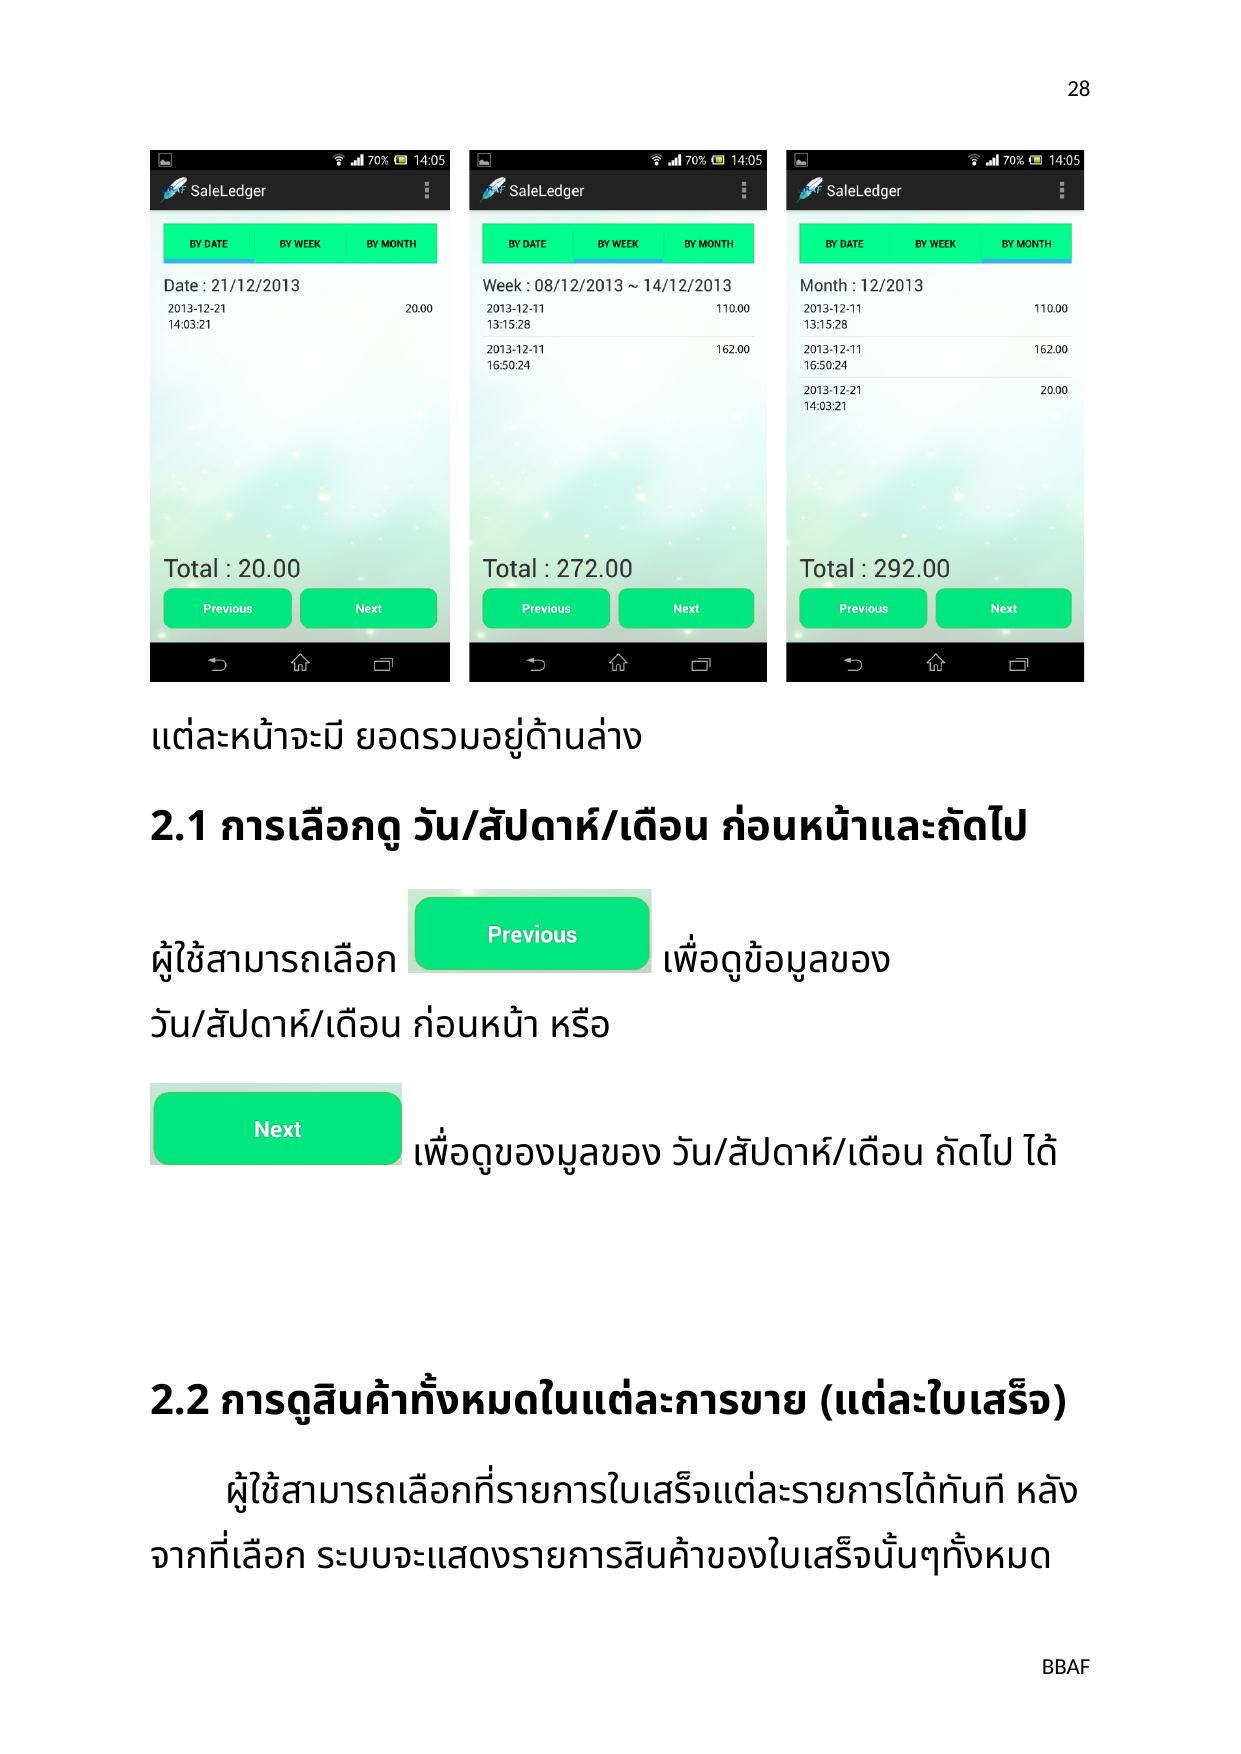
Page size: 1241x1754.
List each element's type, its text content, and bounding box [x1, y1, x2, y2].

text 2.2 การดูสินค้าทั้งหมดในแต่ละการขาย (แต่ละใบเสร็จ) [150, 1370, 1090, 1433]
text ผู้ใช้สามารถเลือกที่รายการใบเสร็จแต่ละรายการได้ทันที หลังจากที่เลือก ระบบจะแสดงรายการสินค้าของใบเสร็จนั้นๆทั้งหมด [150, 1464, 1090, 1586]
text เพื่อดูของมูลของ วัน/สัปดาห์/เดือน ถัดไป ได้ [150, 1084, 1090, 1182]
picture [469, 150, 767, 682]
picture [407, 889, 652, 973]
text ผู้ใช้สามารถเลือก เพื่อดูข้อมูลของ วัน/สัปดาห์/เดือน ก่อนหน้า หรือ [150, 889, 1090, 1054]
picture [786, 150, 1085, 682]
text 2.1 การเลือกดู วัน/สัปดาห์/เดือน ก่อนหน้าและถัดไป [150, 796, 1090, 859]
text แต่ละหน้าจะมี ยอดรวมอยู่ด้านล่าง [150, 710, 1090, 767]
picture [150, 150, 450, 682]
picture [150, 1083, 402, 1165]
